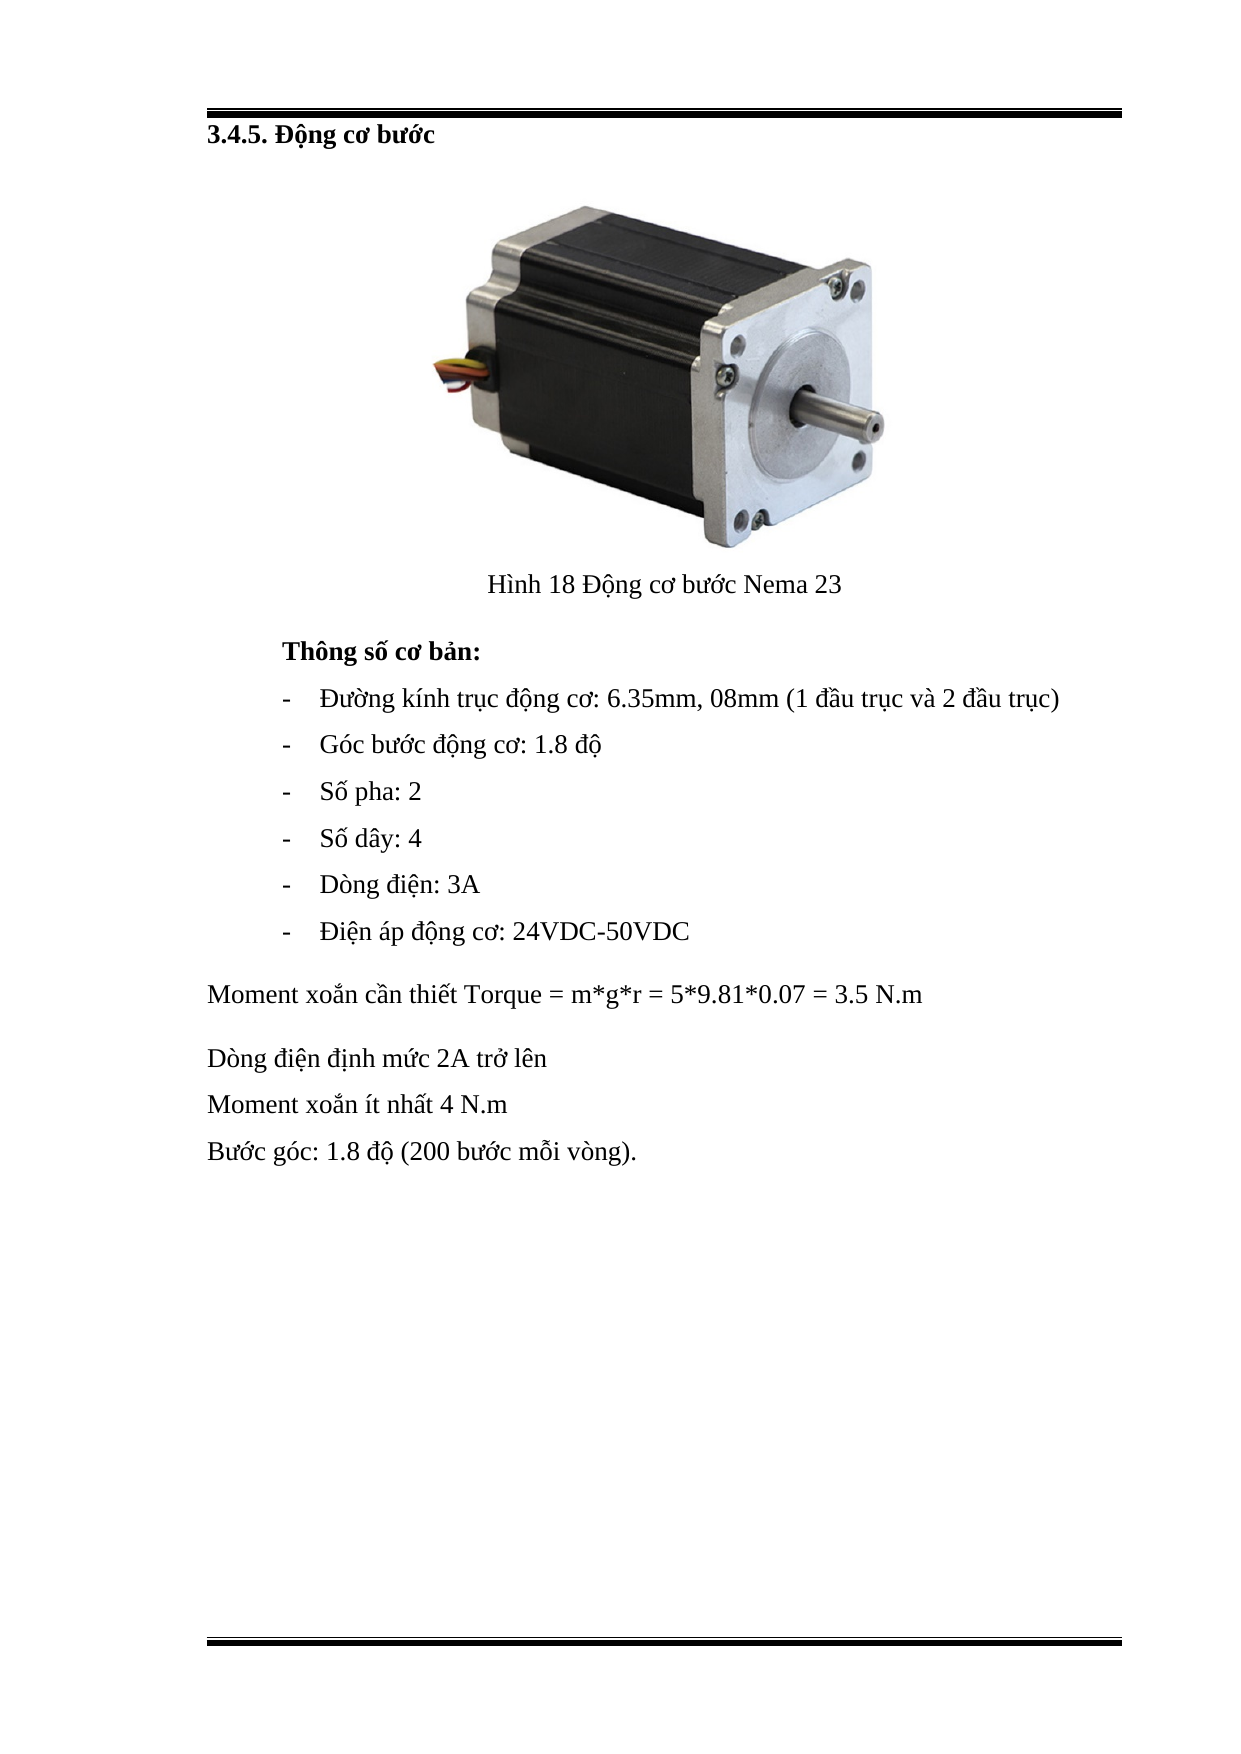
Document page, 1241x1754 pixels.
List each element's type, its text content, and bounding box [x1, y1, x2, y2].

list Đường kính trục động cơ: 6.35mm, 08mm (1 đầu trục và 2 đầu trục) [282, 682, 1122, 713]
list Dòng điện: 3A [282, 869, 1122, 900]
text Moment xoắn cần thiết Torque = m*g*r = 5*9.81*0.07 = 3.5 N.m [207, 979, 1122, 1010]
text Thông số cơ bản: [207, 635, 1122, 666]
text Dòng điện định mức 2A trở lên Moment xoắn ít nhất 4 N.m Bước góc: 1.8 độ (200 bước mỗi vòng). [207, 1042, 1122, 1166]
list Góc bước động cơ: 1.8 độ [282, 729, 1122, 760]
list Số dây: 4 [282, 822, 1122, 853]
list Số pha: 2 [282, 775, 1122, 806]
picture [422, 177, 907, 553]
list Điện áp động cơ: 24VDC-50VDC [282, 915, 1122, 946]
subtitle 3.4.5. Động cơ bước [207, 118, 1122, 149]
text Hình 18 Động cơ bước Nema 23 [207, 568, 1122, 599]
